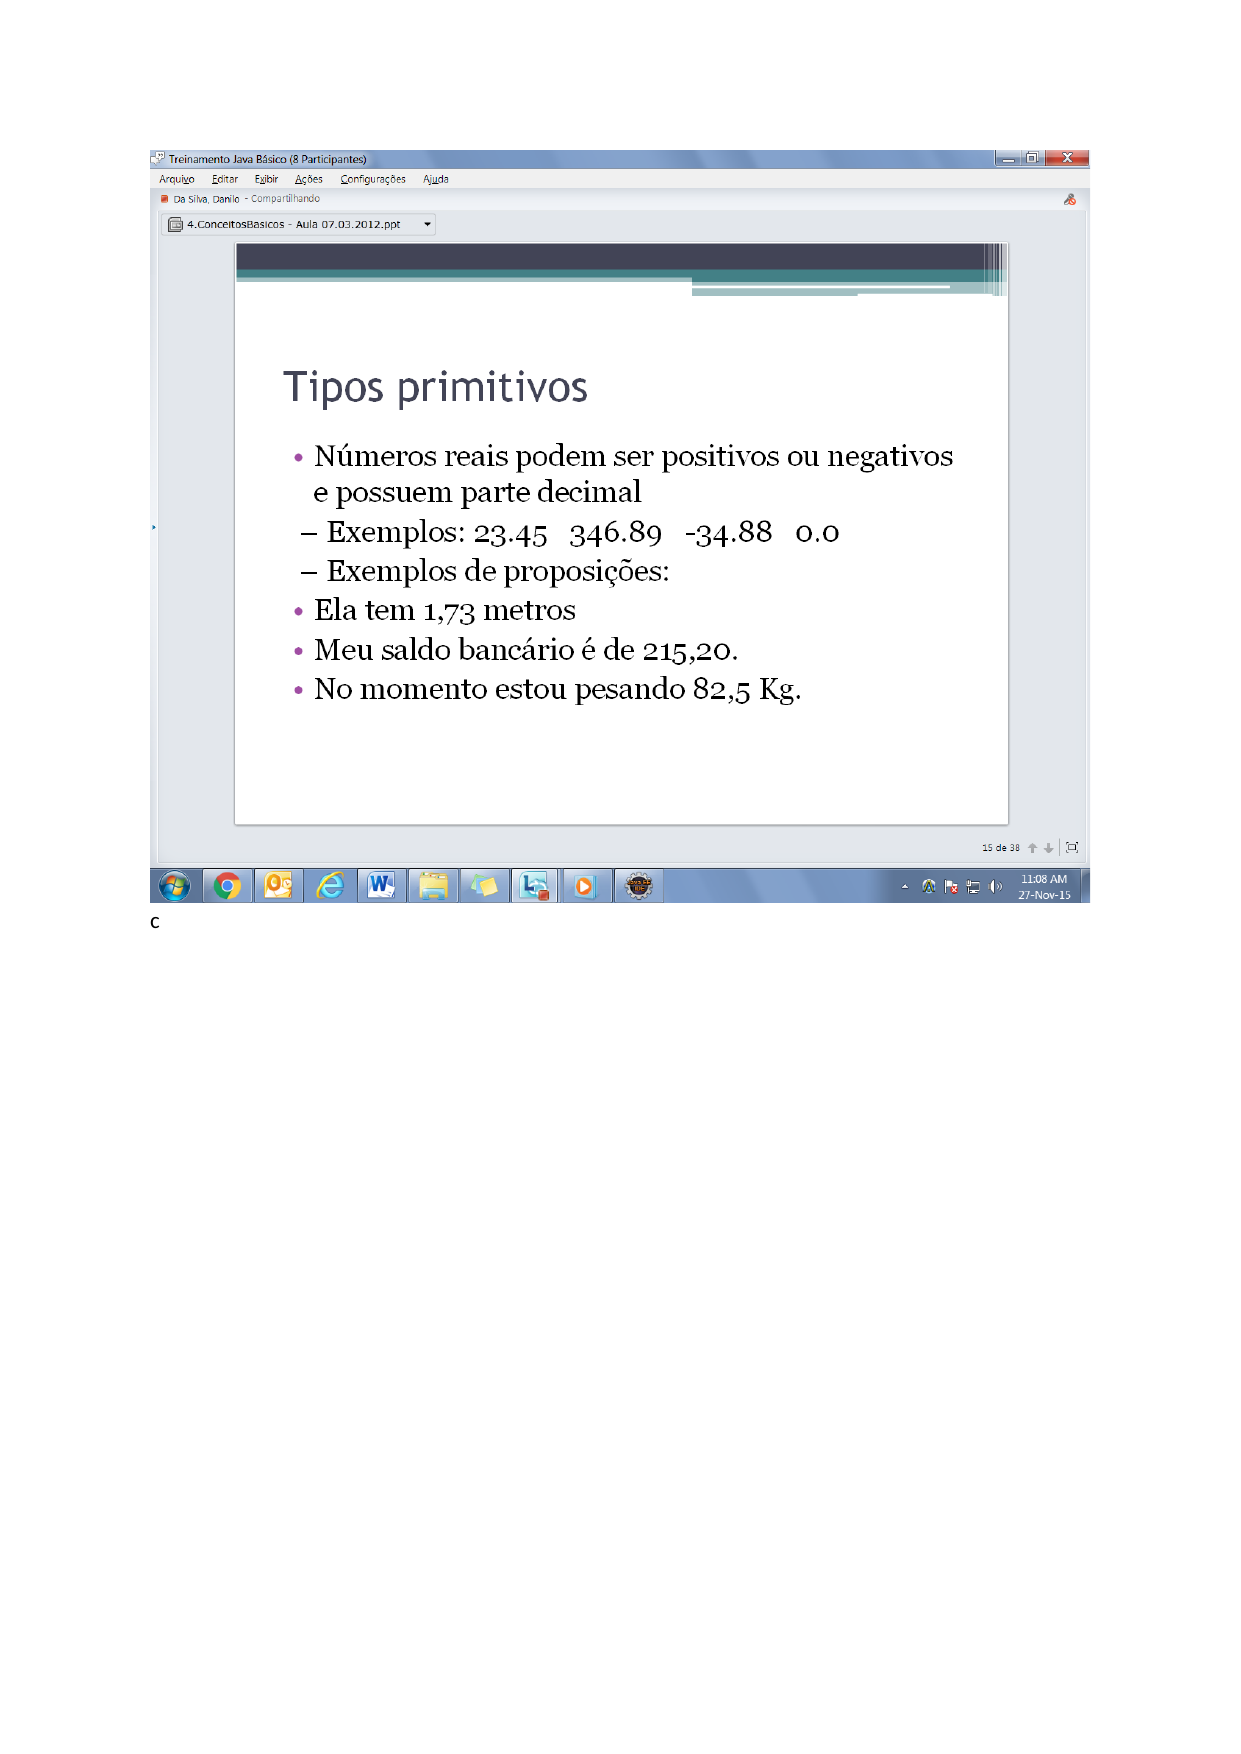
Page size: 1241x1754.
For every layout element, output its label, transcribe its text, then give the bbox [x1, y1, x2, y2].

picture [150, 150, 1091, 903]
text c [150, 903, 1090, 934]
